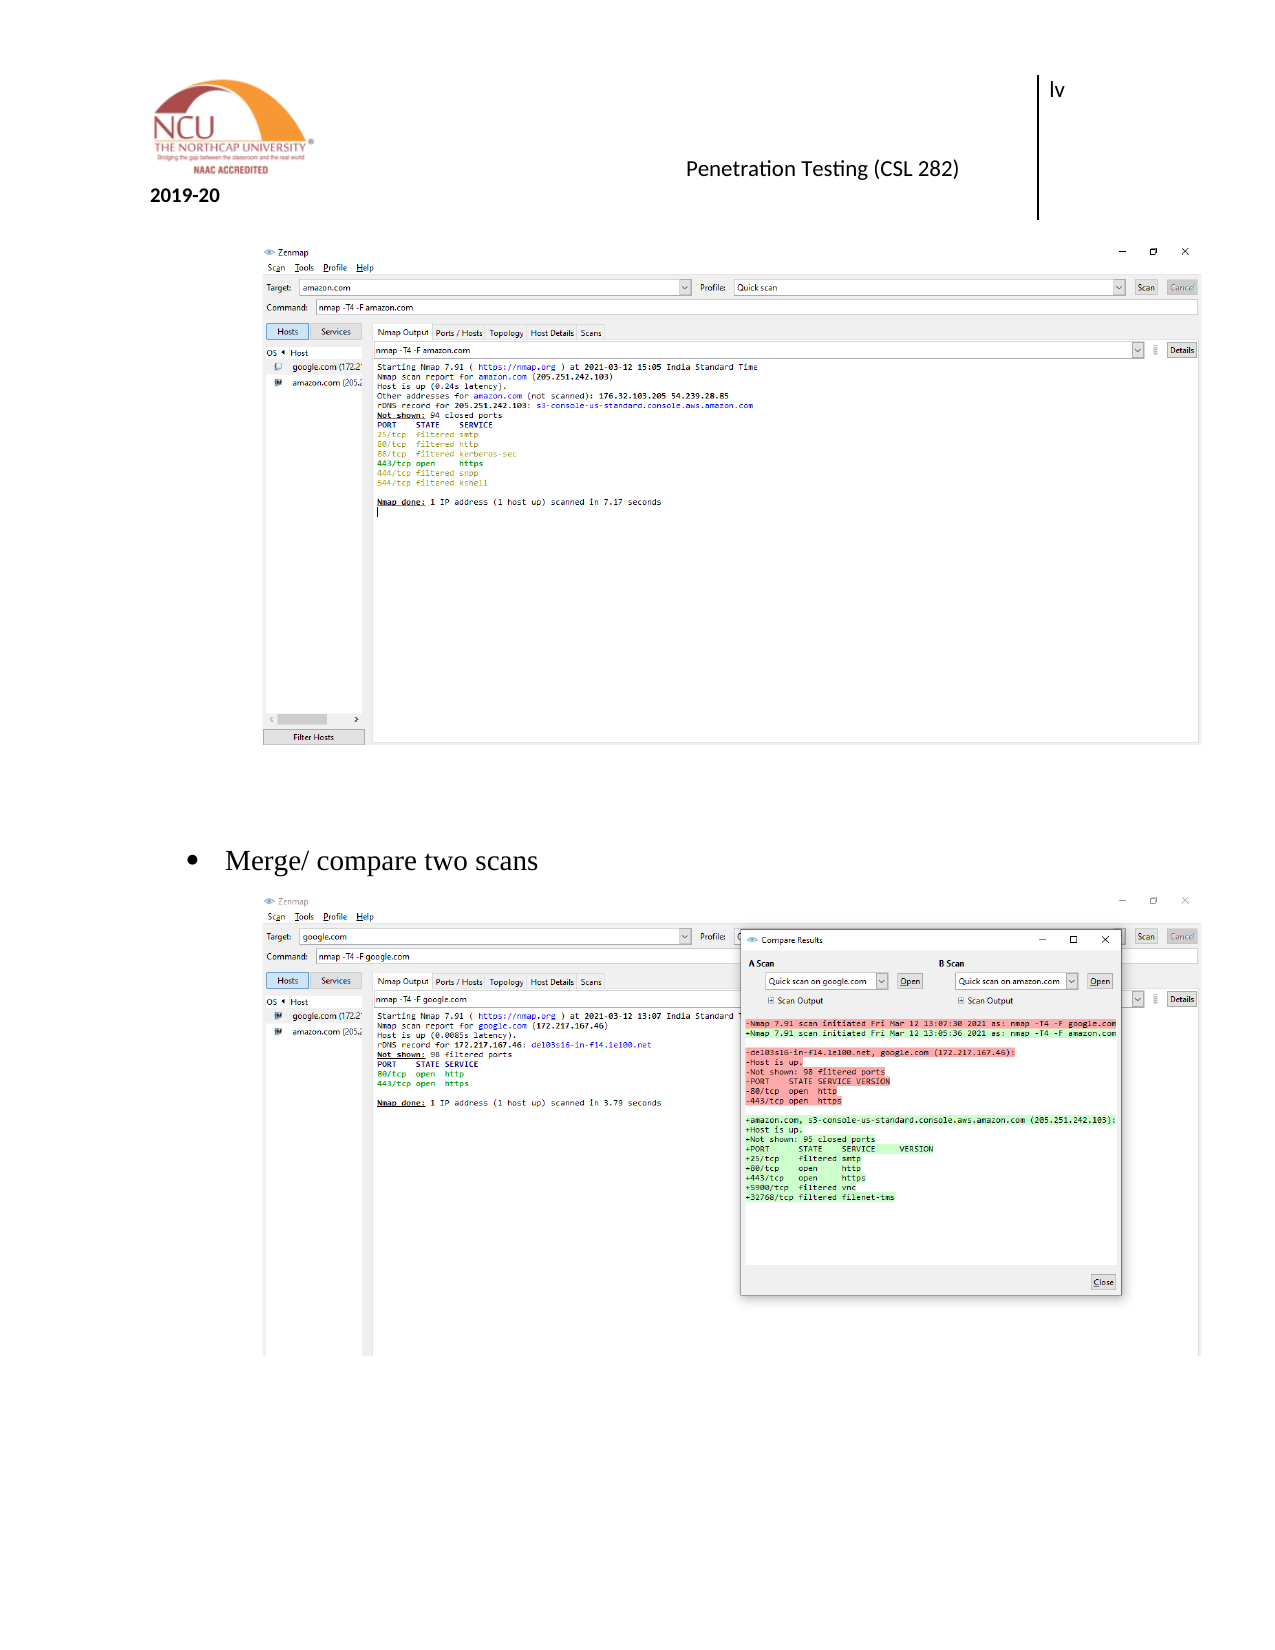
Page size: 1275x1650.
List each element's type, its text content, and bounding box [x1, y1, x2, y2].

list Merge/ compare two scans [187, 843, 1122, 876]
picture [262, 893, 1202, 1356]
picture [262, 245, 1202, 745]
picture [150, 75, 314, 177]
